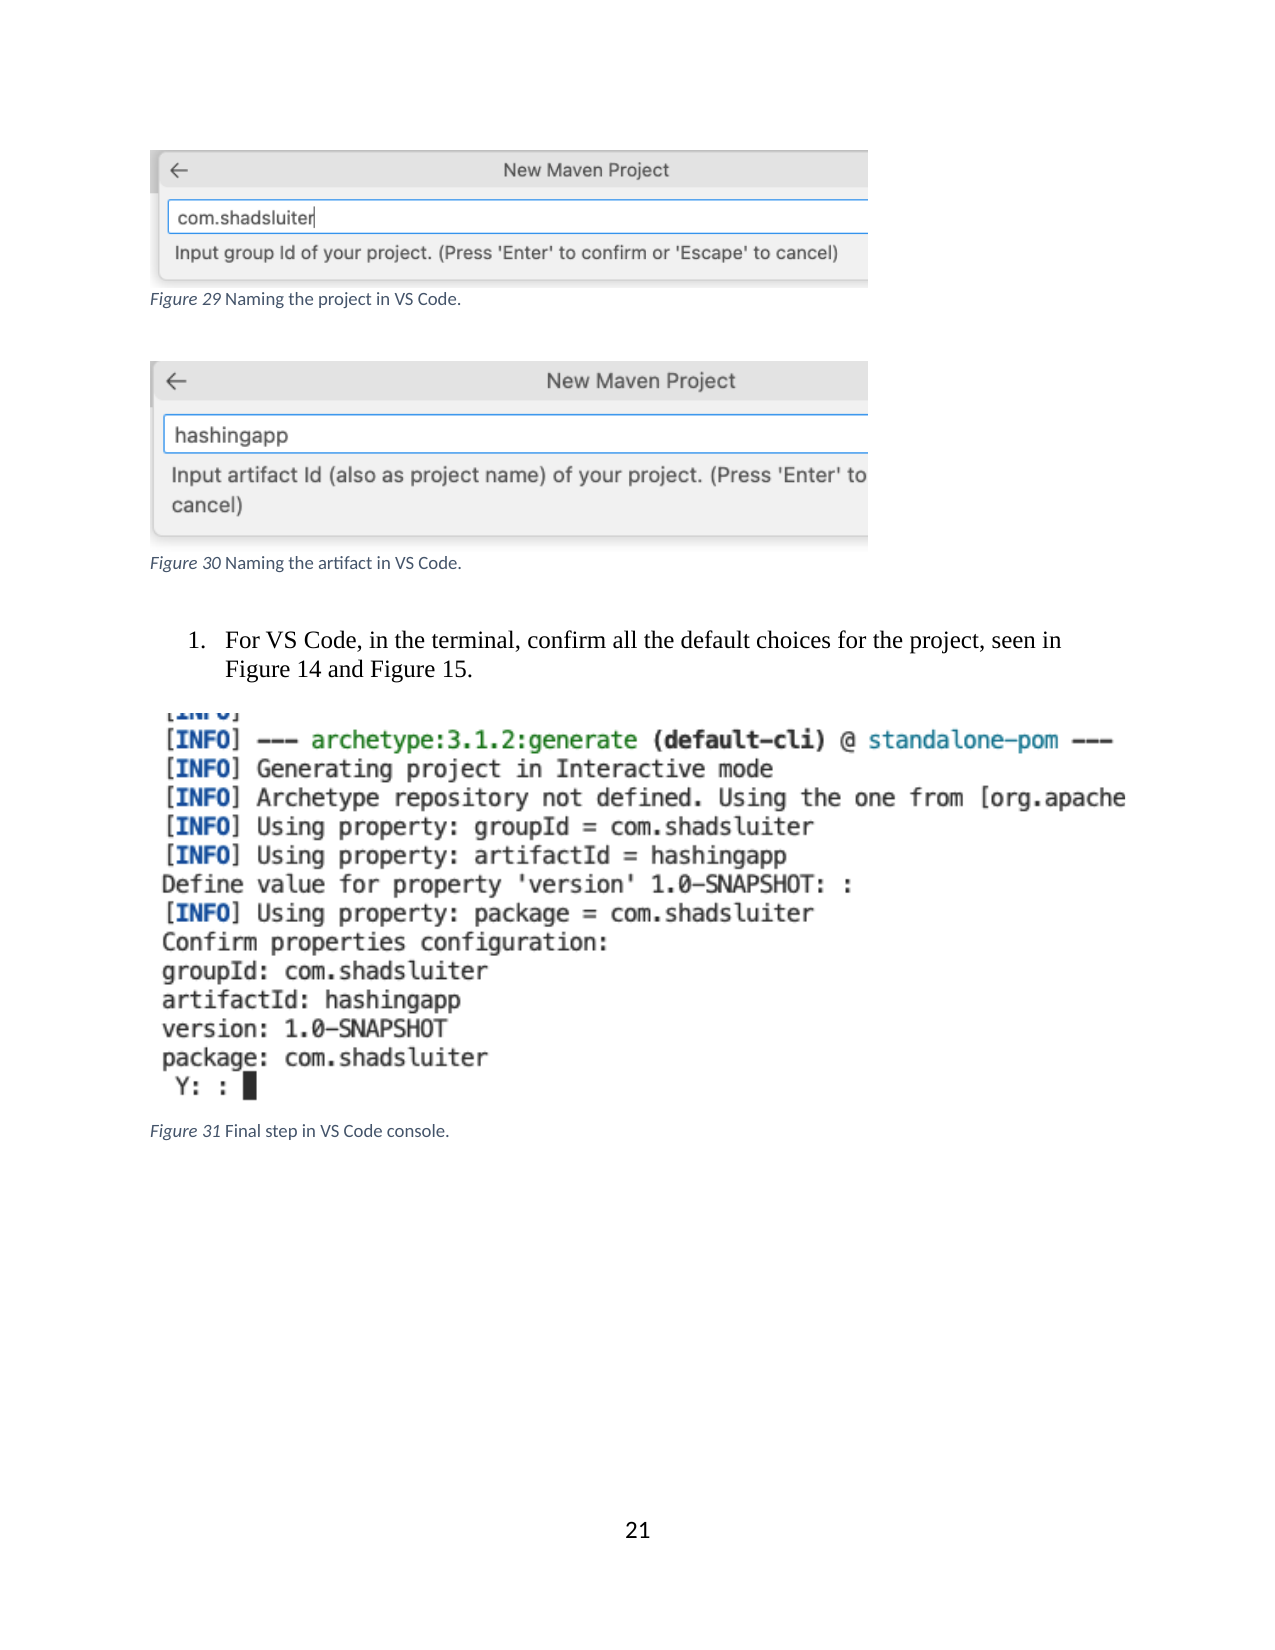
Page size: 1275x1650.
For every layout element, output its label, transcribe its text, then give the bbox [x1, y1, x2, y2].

picture [150, 361, 868, 552]
picture [150, 150, 868, 288]
list For VS Code, in the terminal, confirm all the default choices for the project, seen in Figure 14 and Figure 15. [187, 625, 1125, 683]
picture [150, 713, 1125, 1119]
